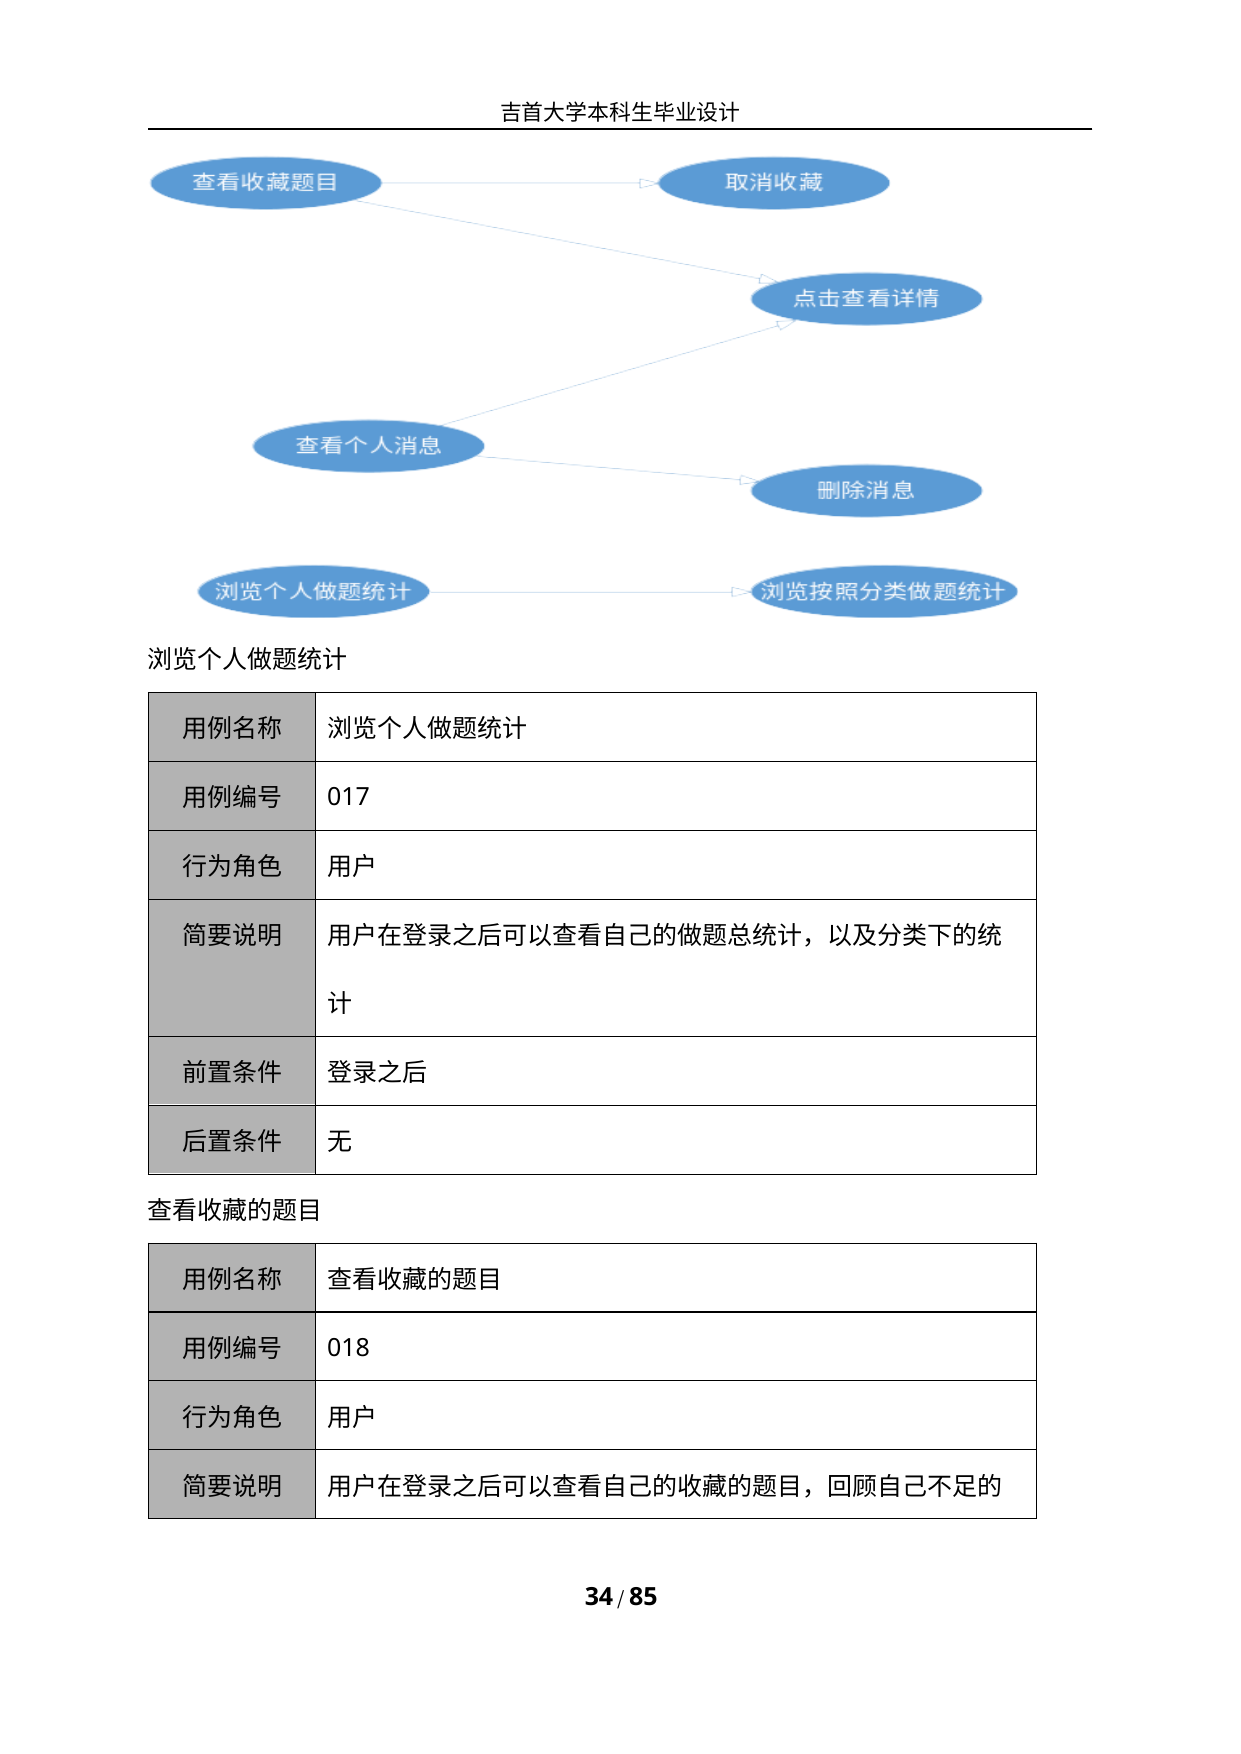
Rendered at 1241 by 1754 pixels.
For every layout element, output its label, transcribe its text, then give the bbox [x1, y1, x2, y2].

table_cell 018 [316, 1313, 1036, 1380]
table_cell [316, 1450, 1036, 1518]
table_header 查看收藏的题目 [316, 1244, 1036, 1311]
table_cell 用例编号 [149, 1313, 315, 1380]
table_header 用例名称 [149, 1244, 315, 1311]
table_cell 行为角色 [149, 831, 315, 899]
text 浏览个人做题统计 [148, 624, 1092, 692]
table_cell 用户 [316, 831, 1036, 899]
table_cell 登录之后 [316, 1037, 1036, 1104]
table_header 用例名称 [149, 693, 315, 761]
table_cell 用户 [316, 1381, 1036, 1449]
table_cell 017 [316, 762, 1036, 830]
table_cell 无 [316, 1106, 1036, 1173]
table_cell 行为角色 [149, 1381, 315, 1449]
table_header 浏览个人做题统计 [316, 693, 1036, 761]
table_cell 用户在登录之后可以查看自己的做题总统计，以及分类下的统计 [316, 900, 1036, 1036]
table_cell 后置条件 [149, 1106, 315, 1173]
table_cell 简要说明 [149, 900, 315, 1036]
text 查看收藏的题目 [148, 1174, 1092, 1242]
table_cell 前置条件 [149, 1037, 315, 1104]
table_cell 用例编号 [149, 762, 315, 830]
table_cell 简要说明 [149, 1450, 315, 1518]
